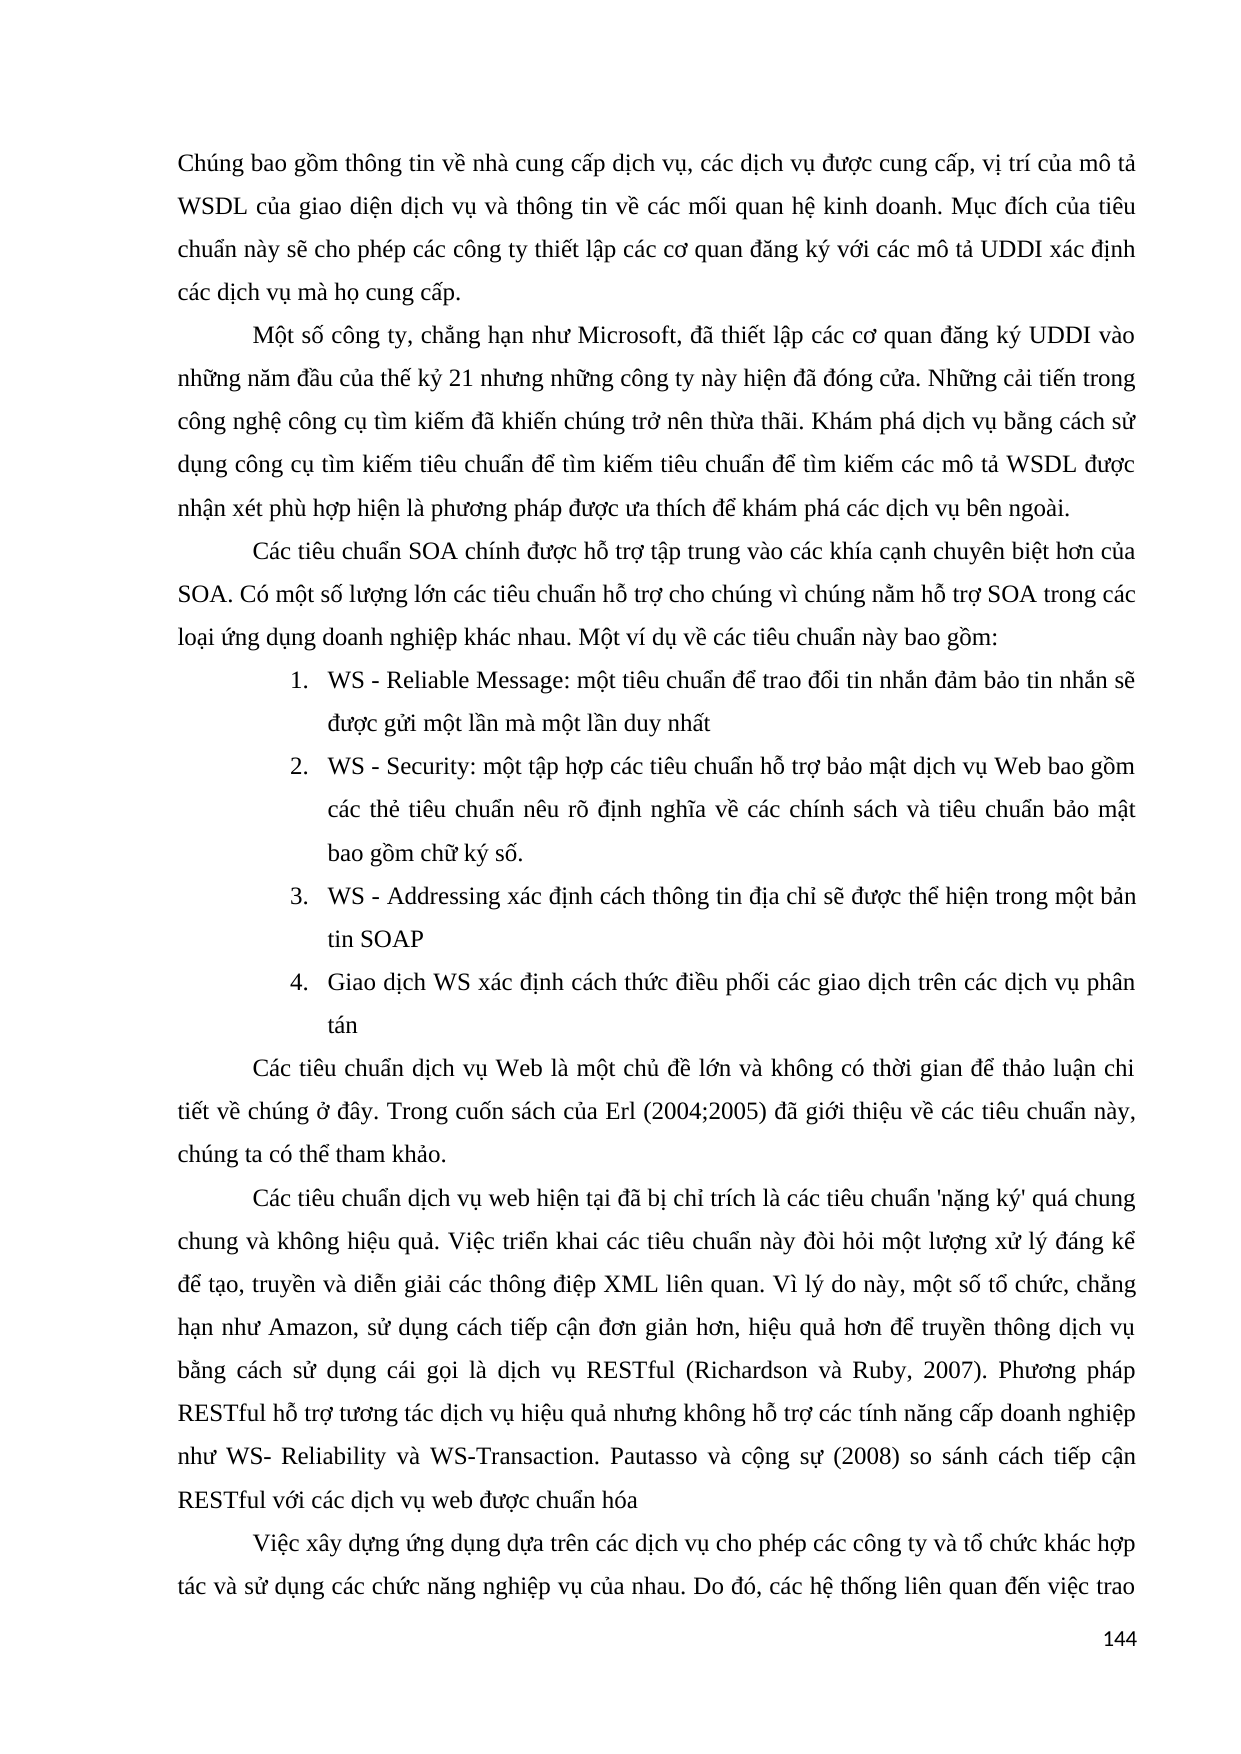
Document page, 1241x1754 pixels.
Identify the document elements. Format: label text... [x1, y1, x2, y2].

list WS - Addressing xác định cách thông tin địa chỉ sẽ được thể hiện trong một bản tin SOAP [290, 881, 1137, 953]
list WS - Security: một tập hợp các tiêu chuẩn hỗ trợ bảo mật dịch vụ Web bao gồm các thẻ tiêu chuẩn nêu rõ định nghĩa về các chính sách và tiêu chuẩn bảo mật bao gồm chữ ký số. [290, 751, 1137, 866]
list Giao dịch WS xác định cách thức điều phối các giao dịch trên các dịch vụ phân tán [290, 967, 1137, 1039]
text Một số công ty, chẳng hạn như Microsoft, đã thiết lập các cơ quan đăng ký UDDI vào những năm đầu của thế kỷ 21 nhưng những công ty này hiện đã đóng cửa. Những cải tiến trong công nghệ công cụ tìm kiếm đã khiến chúng trở nên thừa thãi. Khám phá dịch vụ bằng cách sử dụng công cụ tìm kiếm tiêu chuẩn để tìm kiếm tiêu chuẩn để tìm kiếm các mô tả WSDL được nhận xét phù hợp hiện là phương pháp được ưa thích để khám phá các dịch vụ bên ngoài. [177, 320, 1137, 521]
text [177, 148, 1137, 306]
list WS - Reliable Message: một tiêu chuẩn để trao đổi tin nhắn đảm bảo tin nhắn sẽ được gửi một lần mà một lần duy nhất [290, 665, 1137, 737]
text Các tiêu chuẩn dịch vụ web hiện tại đã bị chỉ trích là các tiêu chuẩn 'nặng ký' quá chung chung và không hiệu quả. Việc triển khai các tiêu chuẩn này đòi hỏi một lượng xử lý đáng kể để tạo, truyền và diễn giải các thông điệp XML liên quan. Vì lý do này, một số tổ chức, chẳng hạn như Amazon, sử dụng cách tiếp cận đơn giản hơn, hiệu quả hơn để truyền thông dịch vụ bằng cách sử dụng cái gọi là dịch vụ RESTful (Richardson và Ruby, 2007). Phương pháp RESTful hỗ trợ tương tác dịch vụ hiệu quả nhưng không hỗ trợ các tính năng cấp doanh nghiệp như WS- Reliability và WS-Transaction. Pautasso và cộng sự (2008) so sánh cách tiếp cận RESTful với các dịch vụ web được chuẩn hóa [177, 1183, 1137, 1514]
text Các tiêu chuẩn SOA chính được hỗ trợ tập trung vào các khía cạnh chuyên biệt hơn của SOA. Có một số lượng lớn các tiêu chuẩn hỗ trợ cho chúng vì chúng nằm hỗ trợ SOA trong các loại ứng dụng doanh nghiệp khác nhau. Một ví dụ về các tiêu chuẩn này bao gồm: [177, 536, 1137, 651]
text Các tiêu chuẩn dịch vụ Web là một chủ đề lớn và không có thời gian để thảo luận chi tiết về chúng ở đây. Trong cuốn sách của Erl (2004;2005) đã giới thiệu về các tiêu chuẩn này, chúng ta có thể tham khảo. [177, 1053, 1137, 1168]
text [177, 1528, 1137, 1600]
